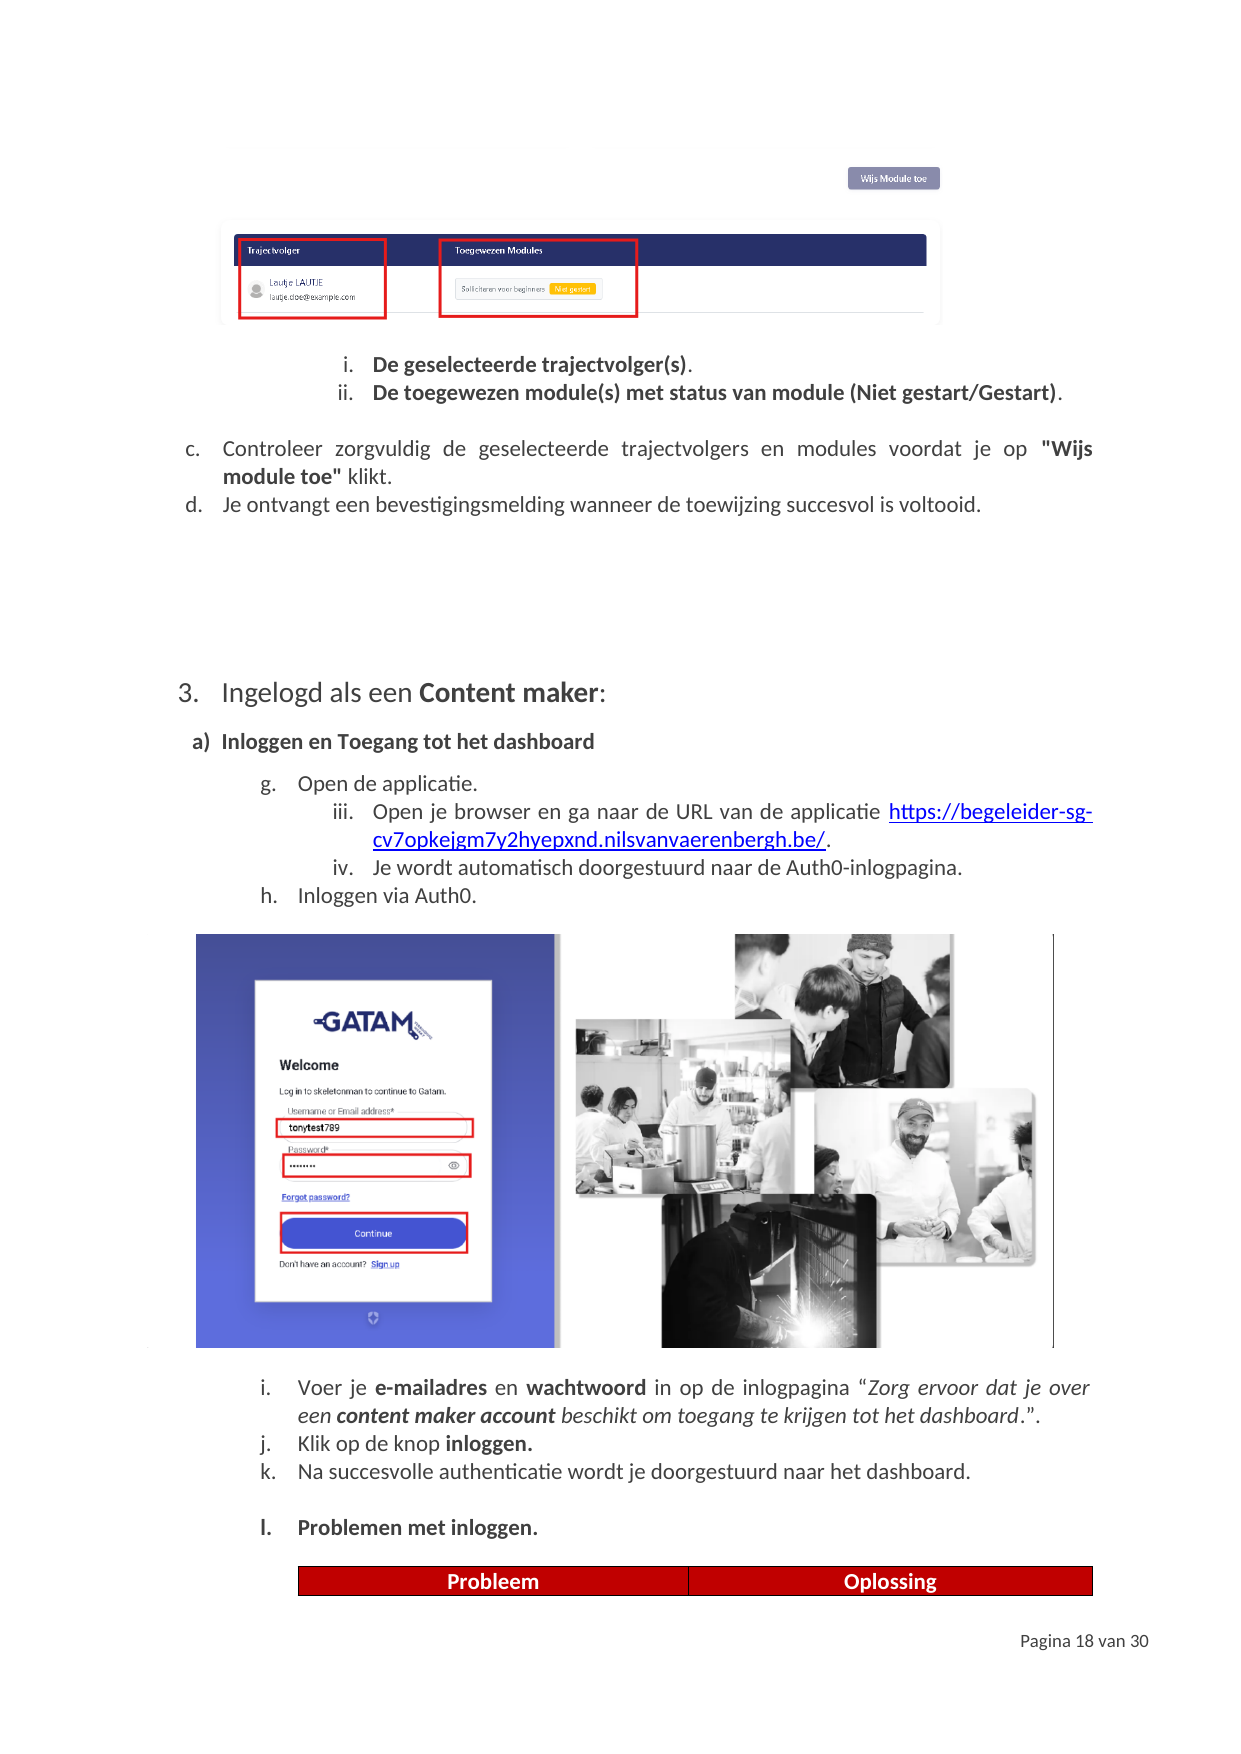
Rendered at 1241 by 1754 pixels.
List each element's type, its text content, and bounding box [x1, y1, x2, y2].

list Problemen met inloggen. [260, 1513, 1093, 1541]
list Je ontvangt een bevestigingsmelding wanneer de toewijzing succesvol is voltooid. [185, 490, 1093, 518]
list Inloggen via Auth0. [260, 881, 1093, 909]
table_header Oplossing [689, 1567, 1092, 1595]
list De geselecteerde trajectvolger(s). [354, 350, 1093, 378]
list Controleer zorgvuldig de geselecteerde trajectvolgers en modules voordat je op "Wijs module toe" klikt. [185, 434, 1093, 490]
list Open je browser en ga naar de URL van de applicatie https://begeleider-sg-cv7opkejgm7y2hyepxnd.nilsvanvaerenbergh.be/. [354, 797, 1093, 853]
list Voer je e-mailadres en wachtwoord in op de inlogpagina “Zorg ervoor dat je over een content maker account beschikt om toegang te krijgen tot het dashboard.”. [260, 1373, 1093, 1429]
list Open de applicatie. [260, 769, 1093, 797]
list Klik op de knop inloggen. [260, 1429, 1093, 1457]
picture [147, 934, 1054, 1348]
picture [215, 147, 944, 325]
list De toegewezen module(s) met status van module (Niet gestart/Gestart). [354, 378, 1093, 406]
subtitle Inloggen en Toegang tot het dashboard [192, 727, 1093, 755]
list Na succesvolle authenticatie wordt je doorgestuurd naar het dashboard. [260, 1457, 1093, 1485]
table_header Probleem [299, 1567, 688, 1595]
subtitle Ingelogd als een Content maker: [177, 674, 1093, 709]
list Je wordt automatisch doorgestuurd naar de Auth0-inlogpagina. [354, 853, 1093, 881]
